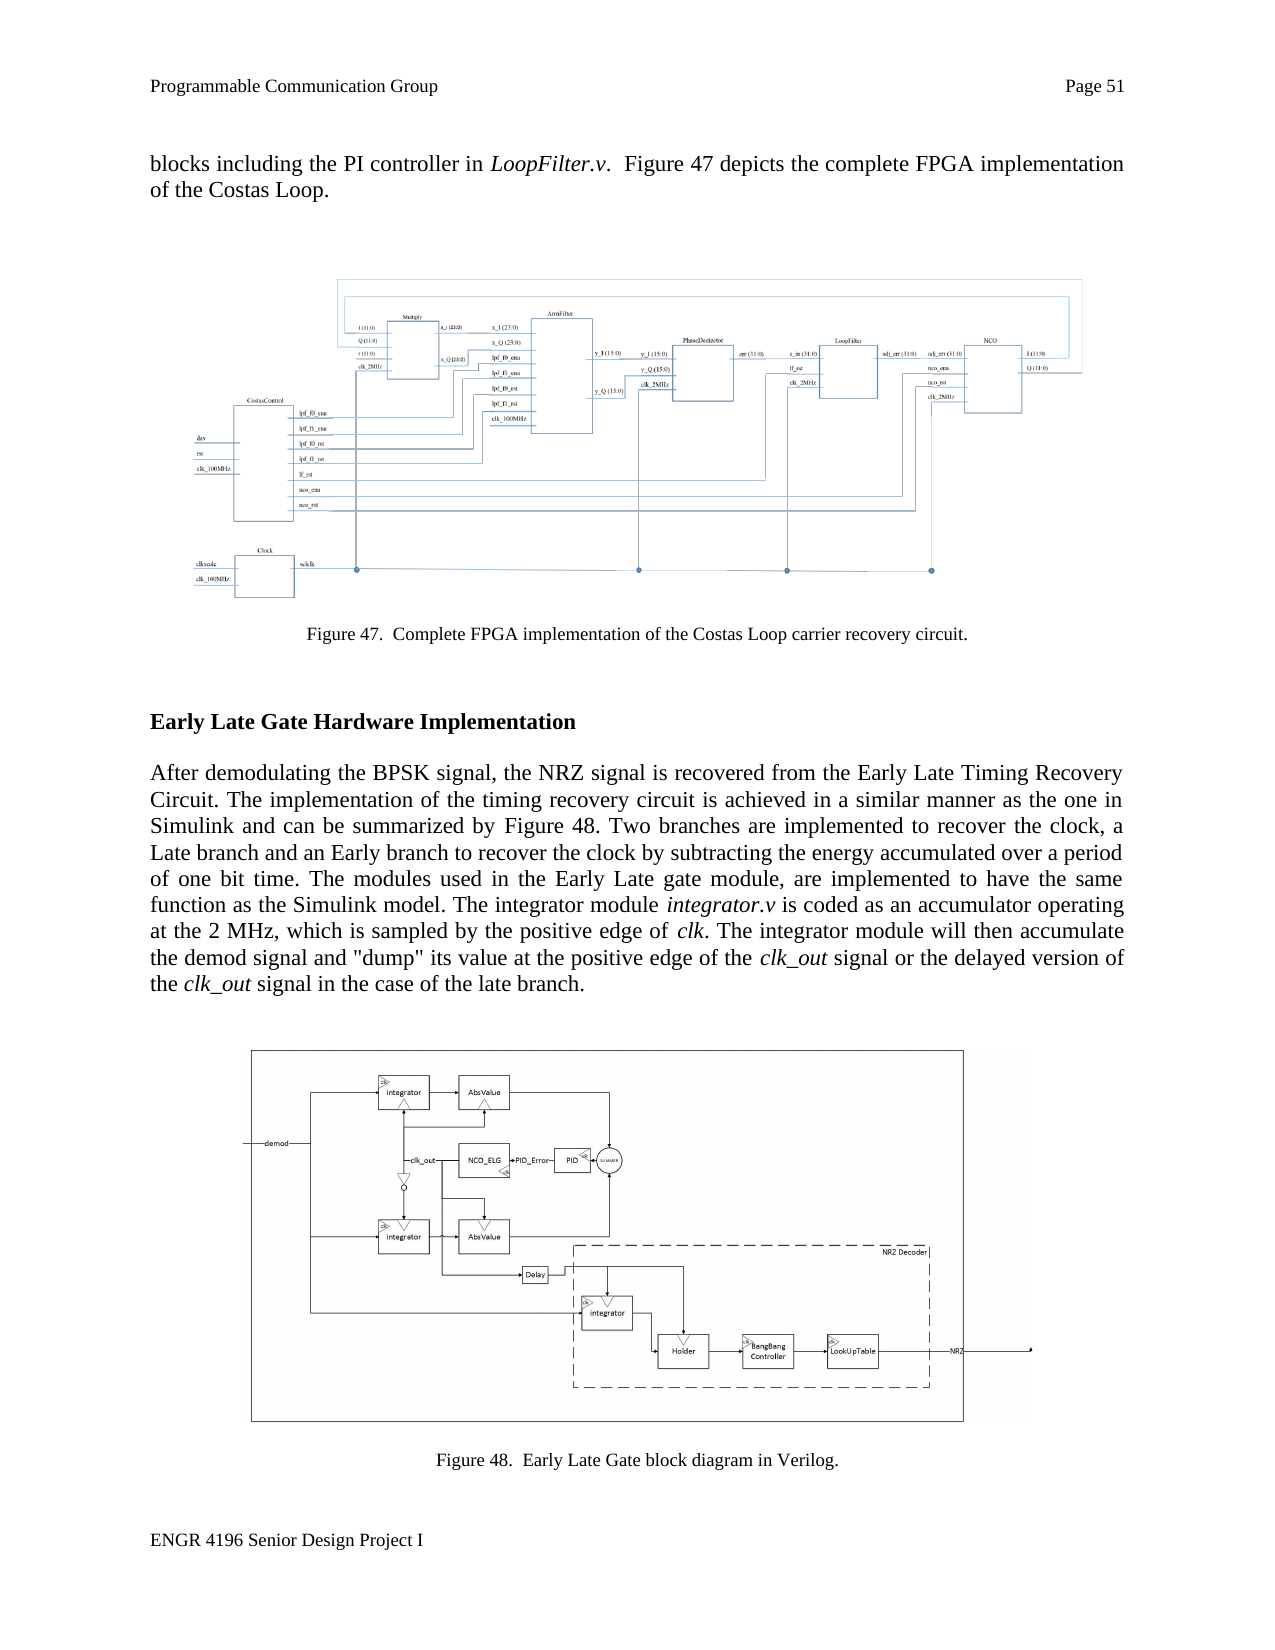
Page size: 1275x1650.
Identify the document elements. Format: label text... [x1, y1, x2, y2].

text Figure 48. Early Late Gate block diagram in Verilog. [150, 1449, 1125, 1470]
text Figure 47. Complete FPGA implementation of the Costas Loop carrier recovery circuit. [150, 623, 1125, 644]
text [150, 150, 1125, 203]
text After demodulating the BPSK signal, the NRZ signal is recovered from the Early Late Timing Recovery Circuit. The implementation of the timing recovery circuit is achieved in a similar manner as the one in Simulink and can be summarized by Figure 48. Two branches are implemented to recover the clock, a Late branch and an Early branch to recover the clock by subtracting the energy accumulated over a period of one bit time. The modules used in the Early Late gate module, are implemented to have the same function as the Simulink model. The integrator module integrator.v is coded as an accumulator operating at the 2 MHz, which is sampled by the positive edge of clk. The integrator module will then accumulate the demod signal and "dump" its value at the positive edge of the clk_out signal or the delayed version of the clk_out signal in the case of the late branch. [150, 759, 1125, 997]
picture [192, 279, 1083, 598]
picture [242, 1049, 1033, 1424]
text Early Late Gate Hardware Implementation [150, 708, 1125, 734]
